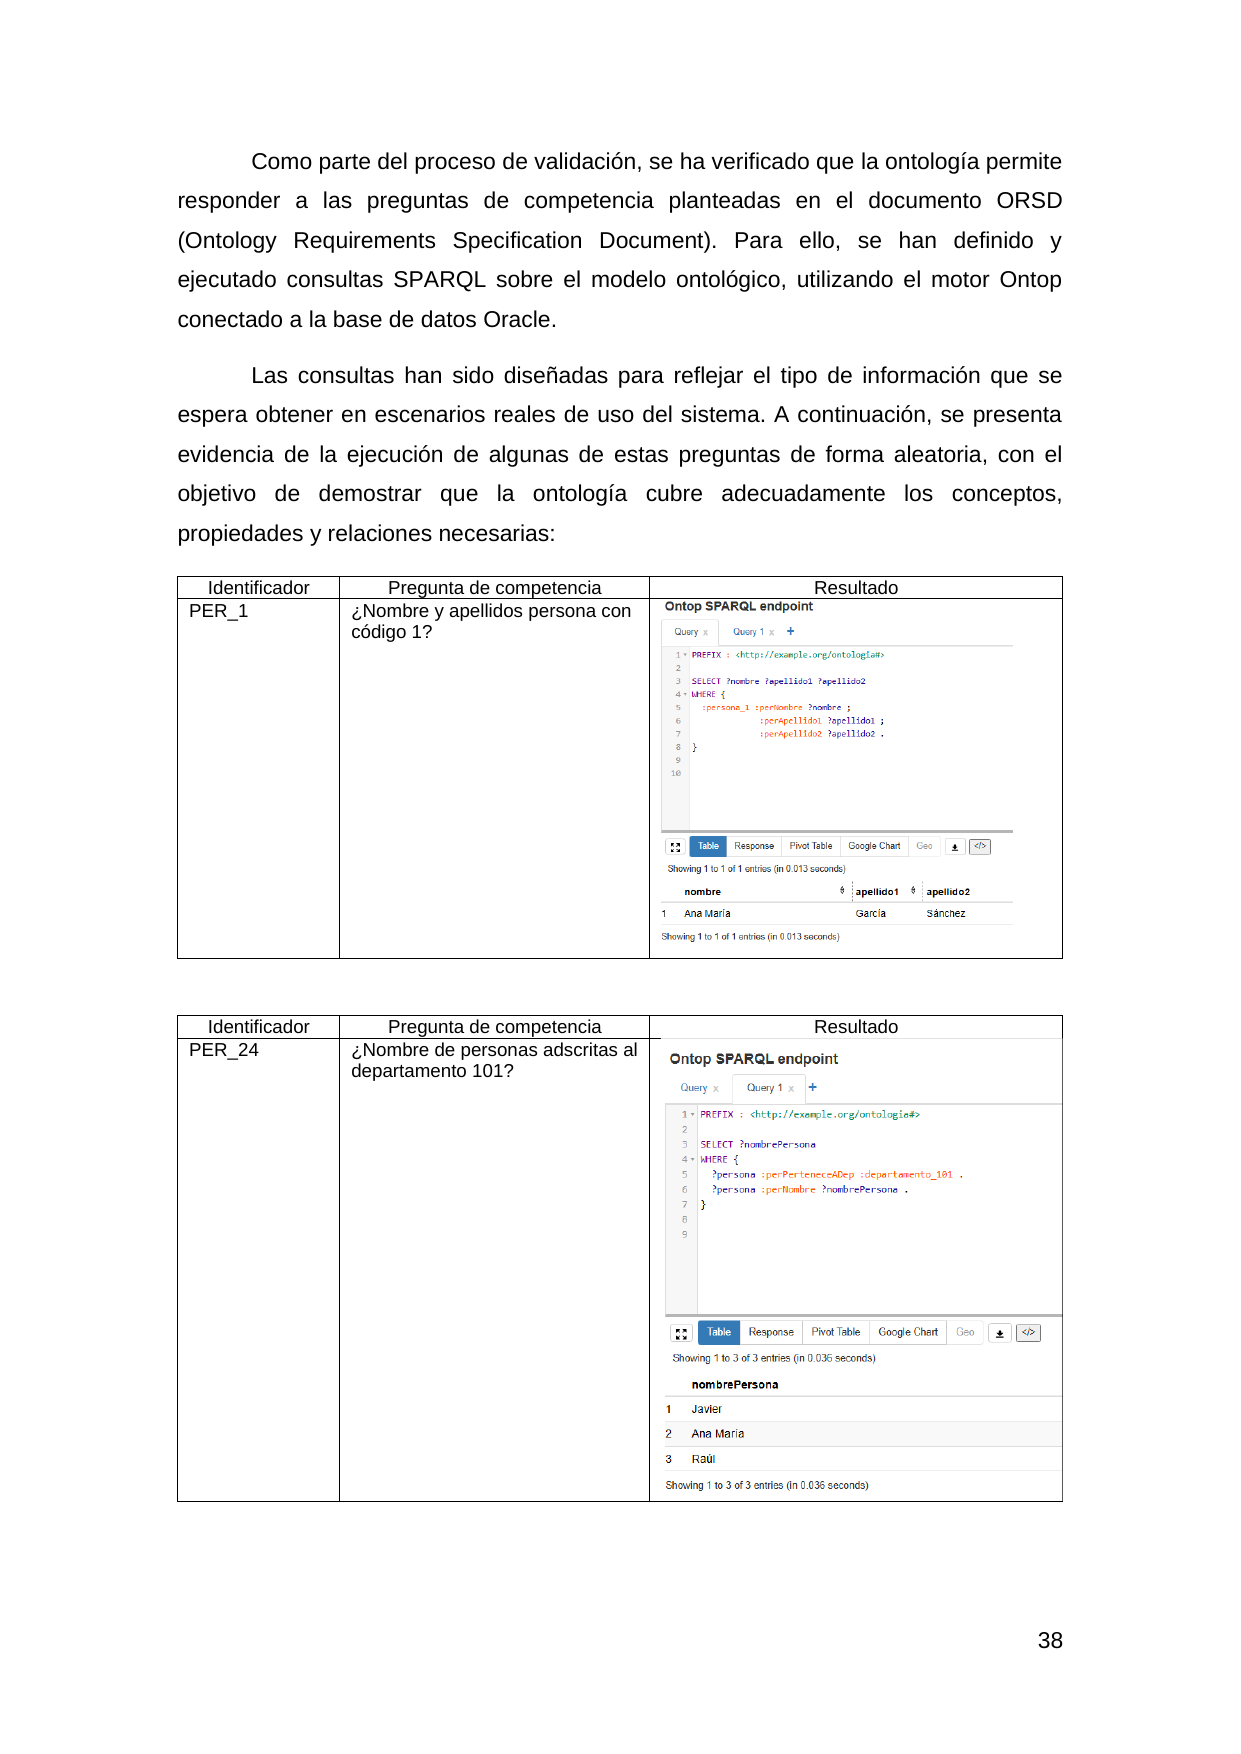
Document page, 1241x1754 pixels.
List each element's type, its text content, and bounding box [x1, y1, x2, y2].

table_cell [650, 599, 660, 958]
table_cell PER_1 [178, 599, 339, 958]
table_cell [1013, 599, 1062, 958]
table_header Pregunta de competencia [340, 1016, 649, 1038]
table_header Identificador [178, 1016, 339, 1038]
picture [660, 1038, 1063, 1501]
table_header Resultado [650, 577, 1062, 598]
table_header Resultado [650, 1016, 1062, 1038]
table_cell [650, 1039, 660, 1501]
text Como parte del proceso de validación, se ha verificado que la ontología permite responder a las preguntas de competencia planteadas en el documento ORSD (Ontology Requirements Specification Document). Para ello, se han definido y ejecutado consultas SPARQL sobre el modelo ontológico, utilizando el motor Ontop conectado a la base de datos Oracle. [177, 148, 1063, 332]
picture [660, 599, 1013, 958]
table_header Identificador [178, 577, 339, 598]
table_cell PER_24 [178, 1039, 339, 1501]
table_cell ¿Nombre de personas adscritas al departamento 101? [340, 1039, 649, 1501]
table_cell ¿Nombre y apellidos persona con código 1? [340, 599, 649, 958]
table_header Pregunta de competencia [340, 577, 649, 598]
text Las consultas han sido diseñadas para reflejar el tipo de información que se espera obtener en escenarios reales de uso del sistema. A continuación, se presenta evidencia de la ejecución de algunas de estas preguntas de forma aleatoria, con el objetivo de demostrar que la ontología cubre adecuadamente los conceptos, propiedades y relaciones necesarias: [177, 362, 1063, 546]
